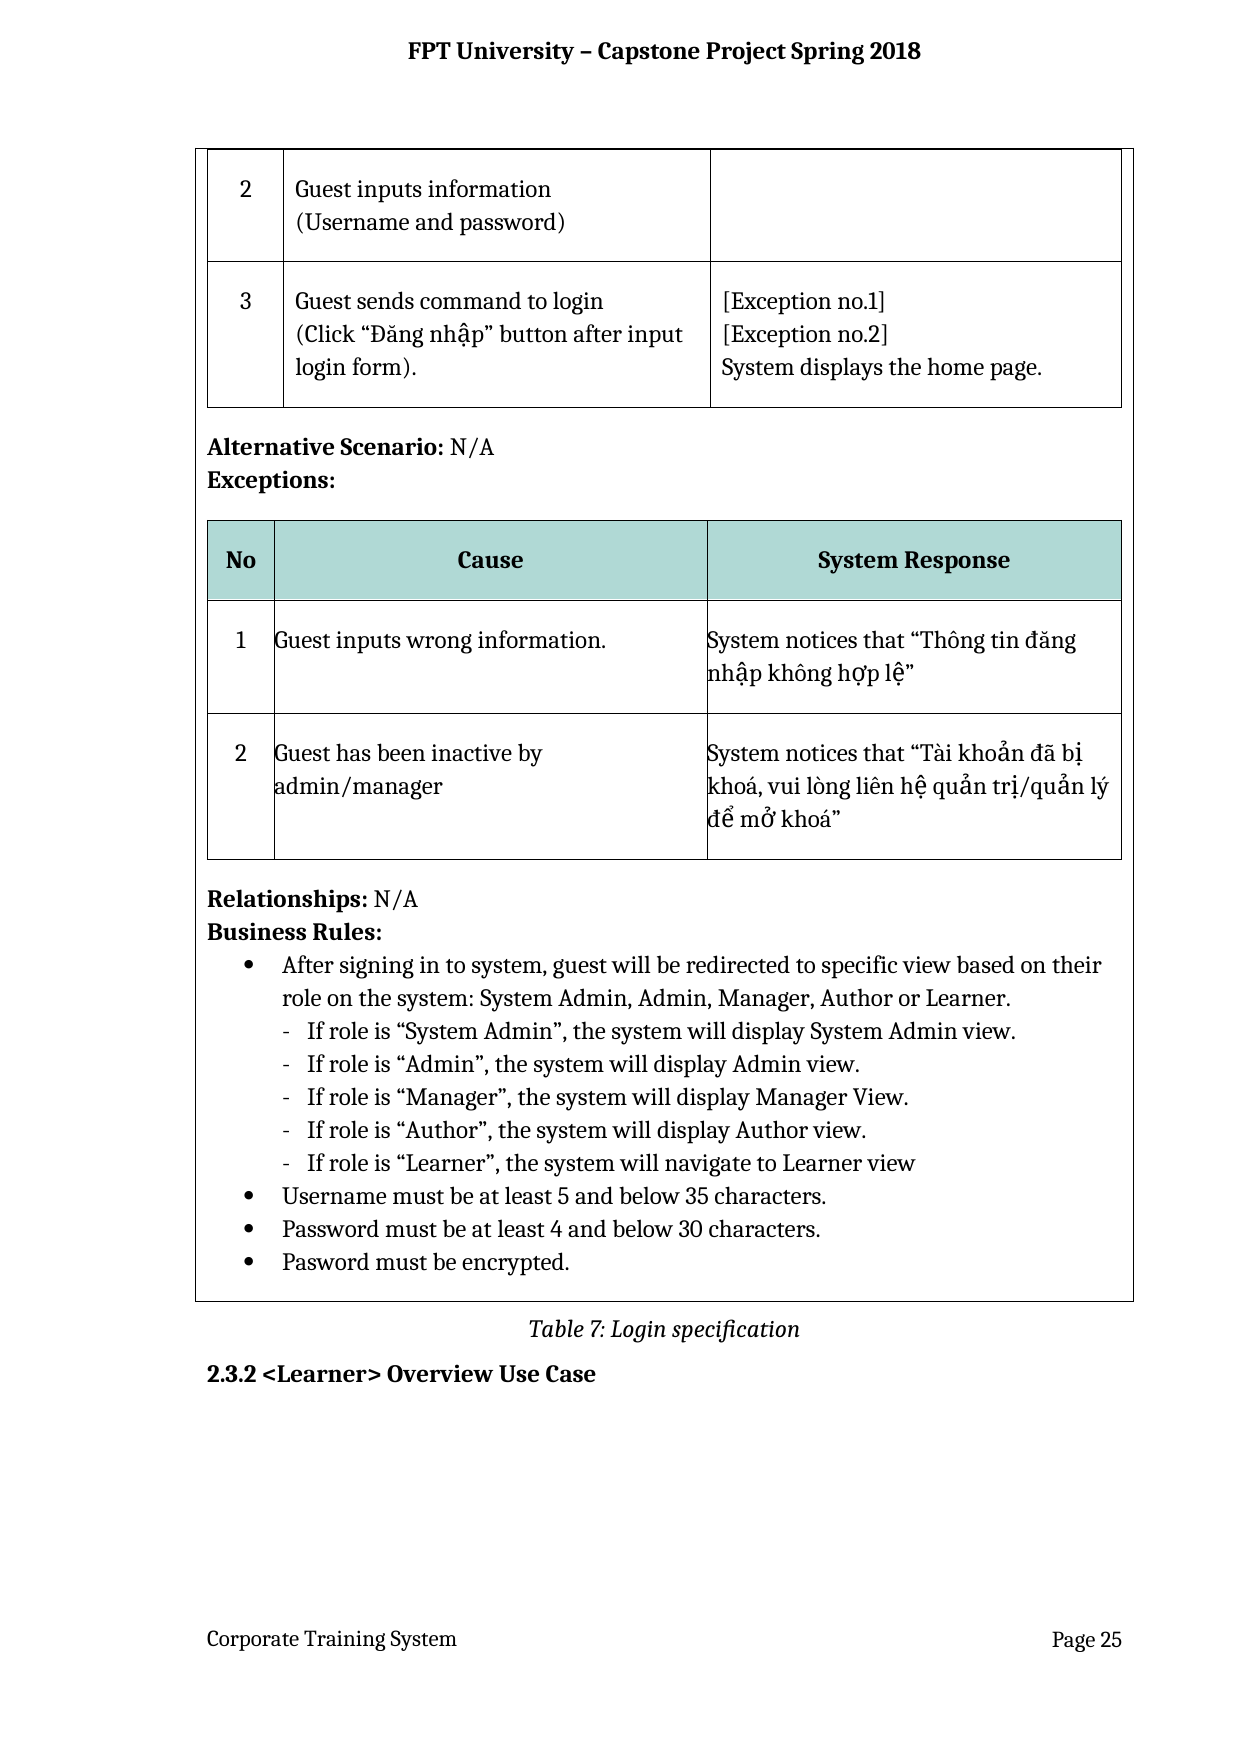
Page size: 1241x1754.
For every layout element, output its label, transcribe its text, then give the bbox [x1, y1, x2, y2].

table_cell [196, 149, 1133, 1301]
text 2.3.2 <Learner> Overview Use Case [207, 1360, 1122, 1389]
